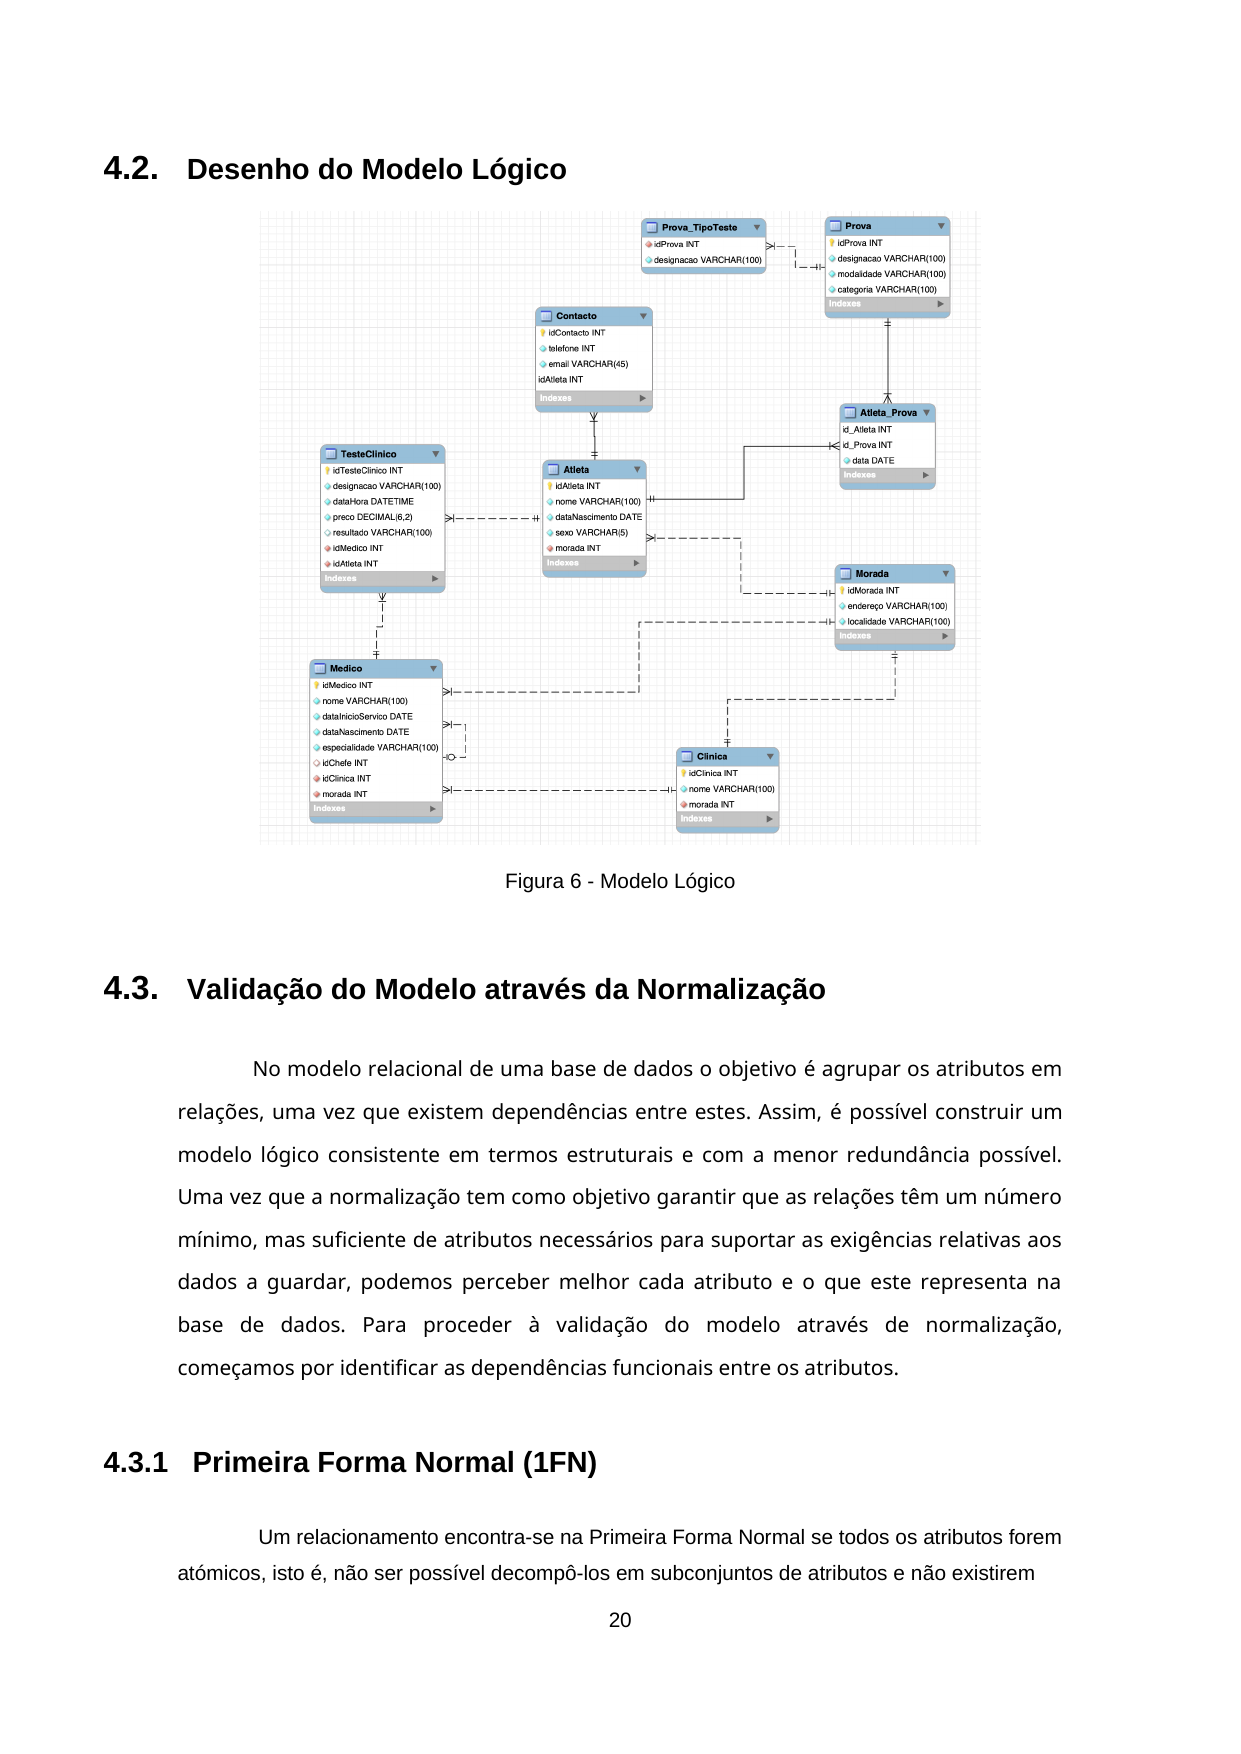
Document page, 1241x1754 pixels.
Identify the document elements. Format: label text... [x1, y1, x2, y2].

text Primeira Forma Normal (1FN) [103, 1445, 1063, 1479]
text Validação do Modelo através da Normalização [103, 968, 1063, 1006]
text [177, 1525, 1063, 1585]
text Desenho do Modelo Lógico [103, 148, 1063, 186]
text No modelo relacional de uma base de dados o objetivo é agrupar os atributos em relações, uma vez que existem dependências entre estes. Assim, é possível construir um modelo lógico consistente em termos estruturais e com a menor redundância possível. Uma vez que a normalização tem como objetivo garantir que as relações têm um número mínimo, mas suficiente de atributos necessários para suportar as exigências relativas aos dados a guardar, podemos perceber melhor cada atributo e o que este representa na base de dados. Para proceder à validação do modelo através de normalização, começamos por identificar as dependências funcionais entre os atributos. [177, 1054, 1063, 1381]
text Figura 6 - Modelo Lógico [177, 869, 1063, 893]
picture [259, 211, 981, 845]
